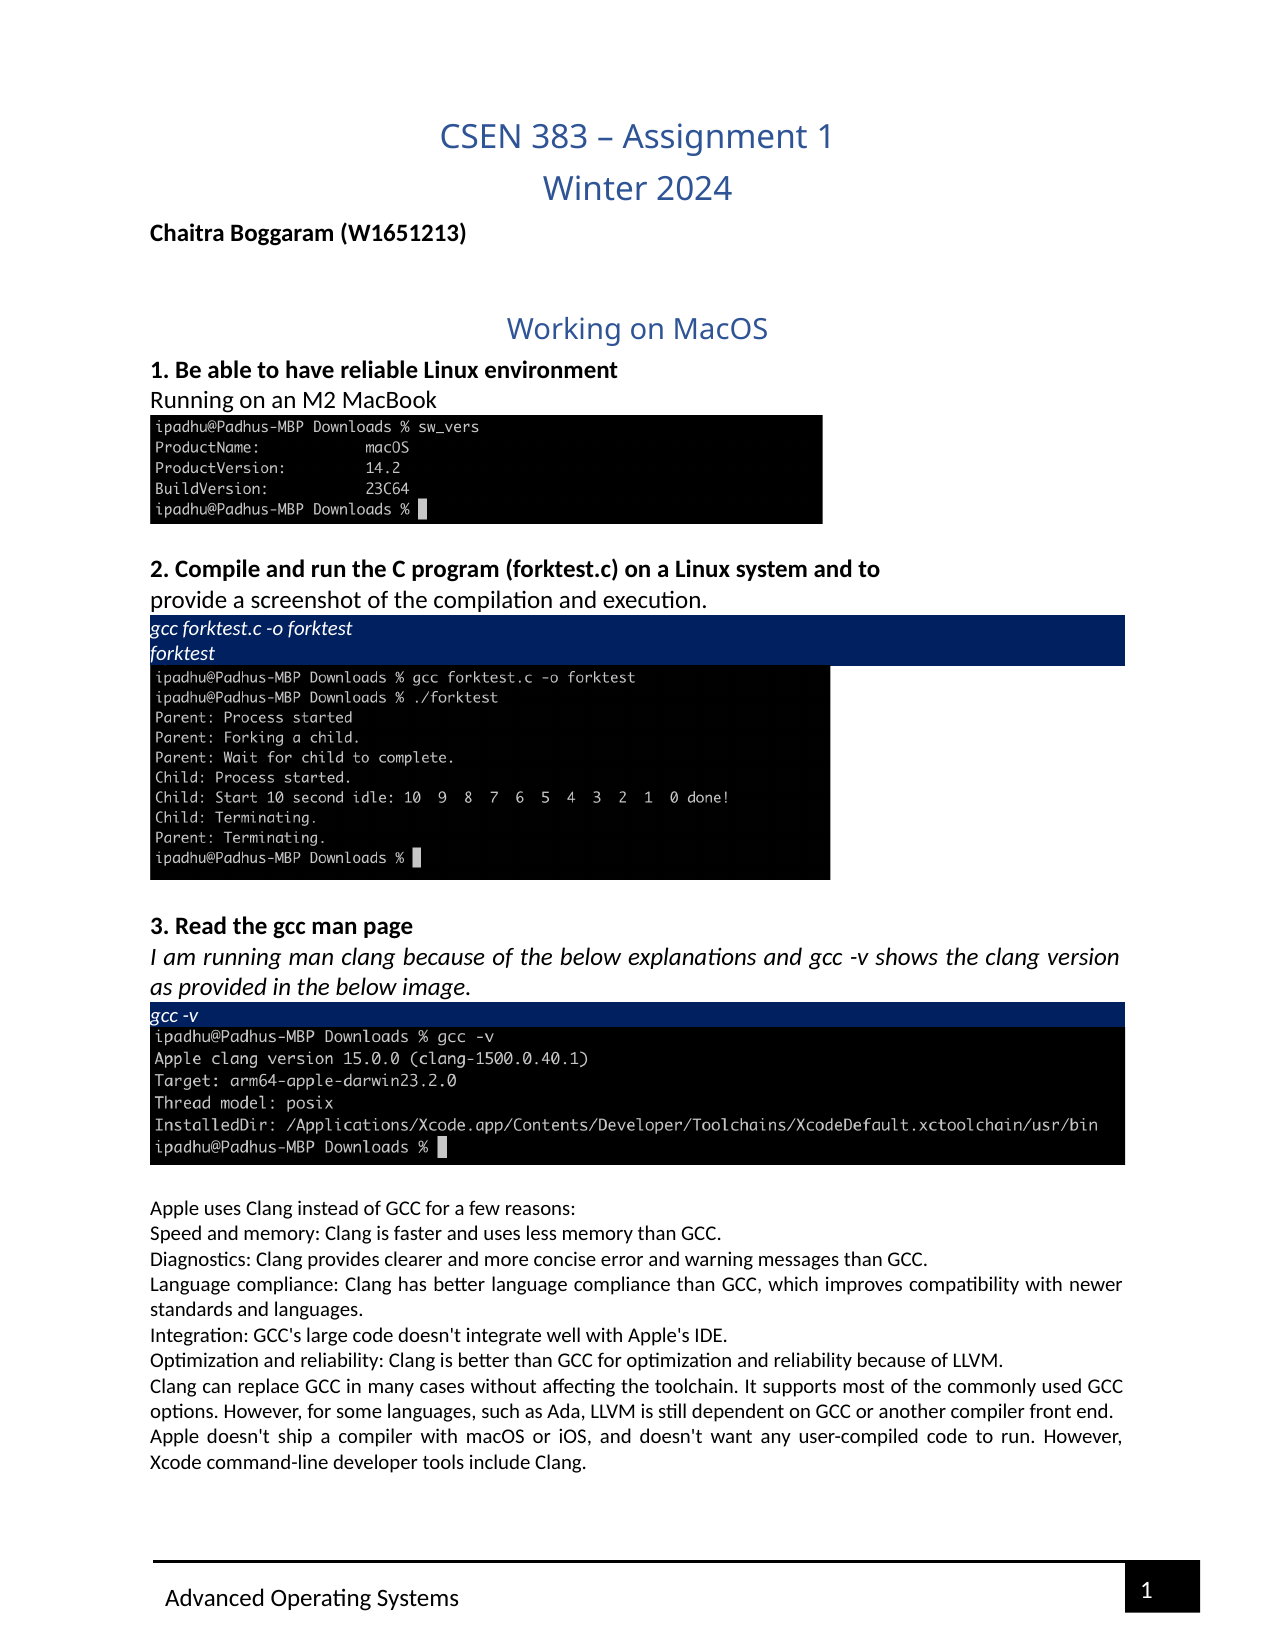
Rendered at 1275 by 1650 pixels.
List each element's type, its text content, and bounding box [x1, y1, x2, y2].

text Integration: GCC's large code doesn't integrate well with Apple's IDE. [150, 1322, 1125, 1347]
text I am running man clang because of the below explanations and gcc -v shows the clang version as provided in the below image. [150, 941, 1125, 1002]
picture [150, 1027, 1125, 1165]
picture [150, 415, 823, 524]
text Language compliance: Clang has better language compliance than GCC, which improves compatibility with newer standards and languages. [150, 1271, 1125, 1322]
text gcc -v [150, 1002, 1125, 1027]
text gcc forktest.c -o forktest [150, 615, 1125, 640]
subtitle Chaitra Boggaram (W1651213) [150, 217, 1125, 247]
subtitle Winter 2024 [150, 165, 1125, 210]
text Running on an M2 MacBook [150, 384, 1125, 415]
subtitle CSEN 383 – Assignment 1 [150, 112, 1125, 158]
text Apple doesn't ship a compiler with macOS or iOS, and doesn't want any user-compiled code to run. However, Xcode command-line developer tools include Clang. [150, 1424, 1125, 1474]
subtitle Working on MacOS [150, 308, 1125, 348]
text 1. Be able to have reliable Linux environment [150, 354, 1125, 384]
text Optimization and reliability: Clang is better than GCC for optimization and reliability because of LLVM. [150, 1347, 1125, 1373]
text Apple uses Clang instead of GCC for a few reasons: [150, 1195, 1125, 1220]
picture [150, 665, 831, 880]
text Clang can replace GCC in many cases without affecting the toolchain. It supports most of the commonly used GCC options. However, for some languages, such as Ada, LLVM is still dependent on GCC or another compiler front end. [150, 1373, 1125, 1424]
text forktest [150, 640, 1125, 666]
text 3. Read the gcc man page [150, 910, 1125, 941]
text 2. Compile and run the C program (forktest.c) on a Linux system and to [150, 554, 1125, 584]
text Diagnostics: Clang provides clearer and more concise error and warning messages than GCC. [150, 1246, 1125, 1271]
text Speed and memory: Clang is faster and uses less memory than GCC. [150, 1220, 1125, 1246]
text provide a screenshot of the compilation and execution. [150, 584, 1125, 615]
